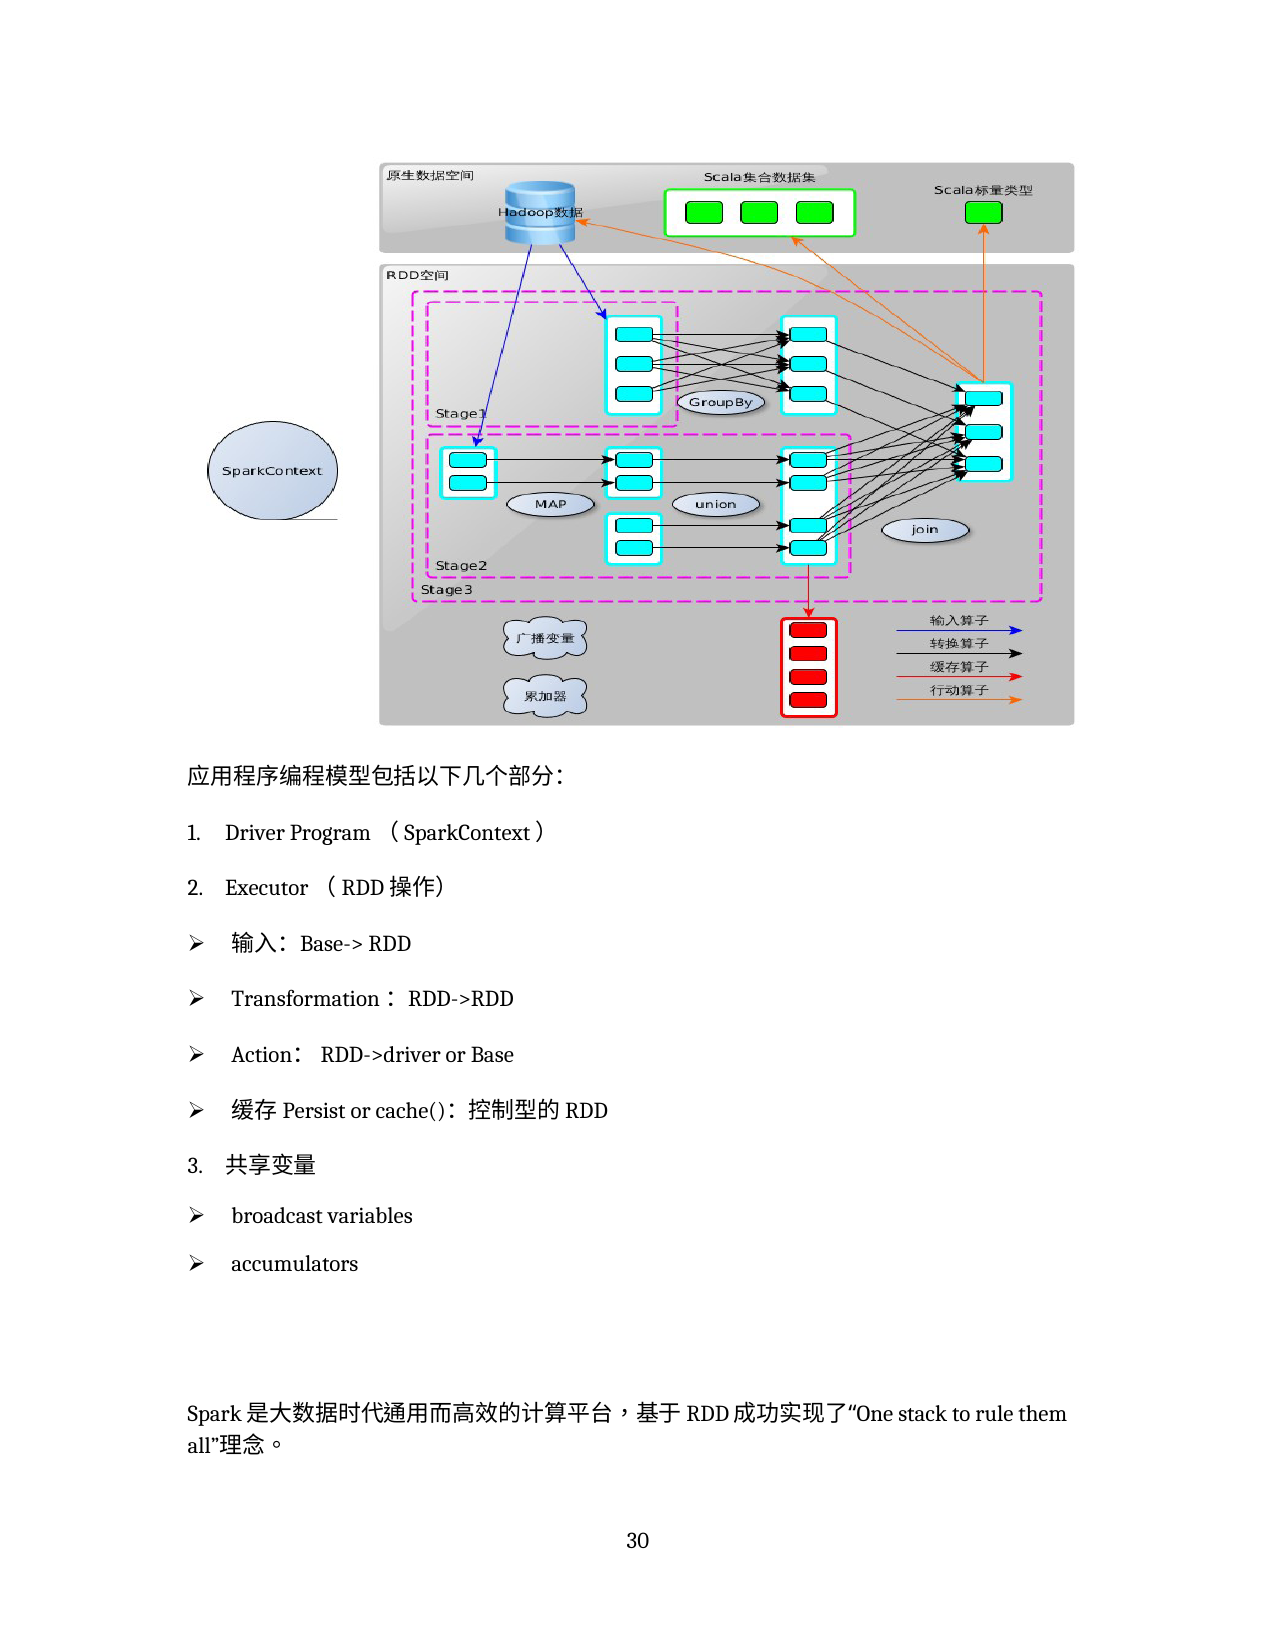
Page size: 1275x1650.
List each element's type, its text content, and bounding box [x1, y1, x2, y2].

list 缓存 Persist or cache()：控制型的RDD [187, 1091, 1087, 1125]
list Driver Program （ SparkContext ） [187, 813, 1087, 847]
list Transformation ：RDD->RDD [187, 980, 1087, 1013]
list Action： RDD->driver or Base [187, 1036, 1087, 1069]
text 应用程序编程模型包括以下几个部分： [187, 758, 1087, 791]
list accumulators [187, 1251, 1087, 1277]
list Executor （ RDD 操作） [187, 869, 1087, 902]
text Spark是大数据时代通用而高效的计算平台，基于RDD成功实现了“One stack to rule them all”理念。 [187, 1396, 1087, 1461]
list 输入：Base-> RDD [187, 924, 1087, 958]
list 共享变量 [187, 1147, 1087, 1180]
list broadcast variables [187, 1203, 1087, 1229]
